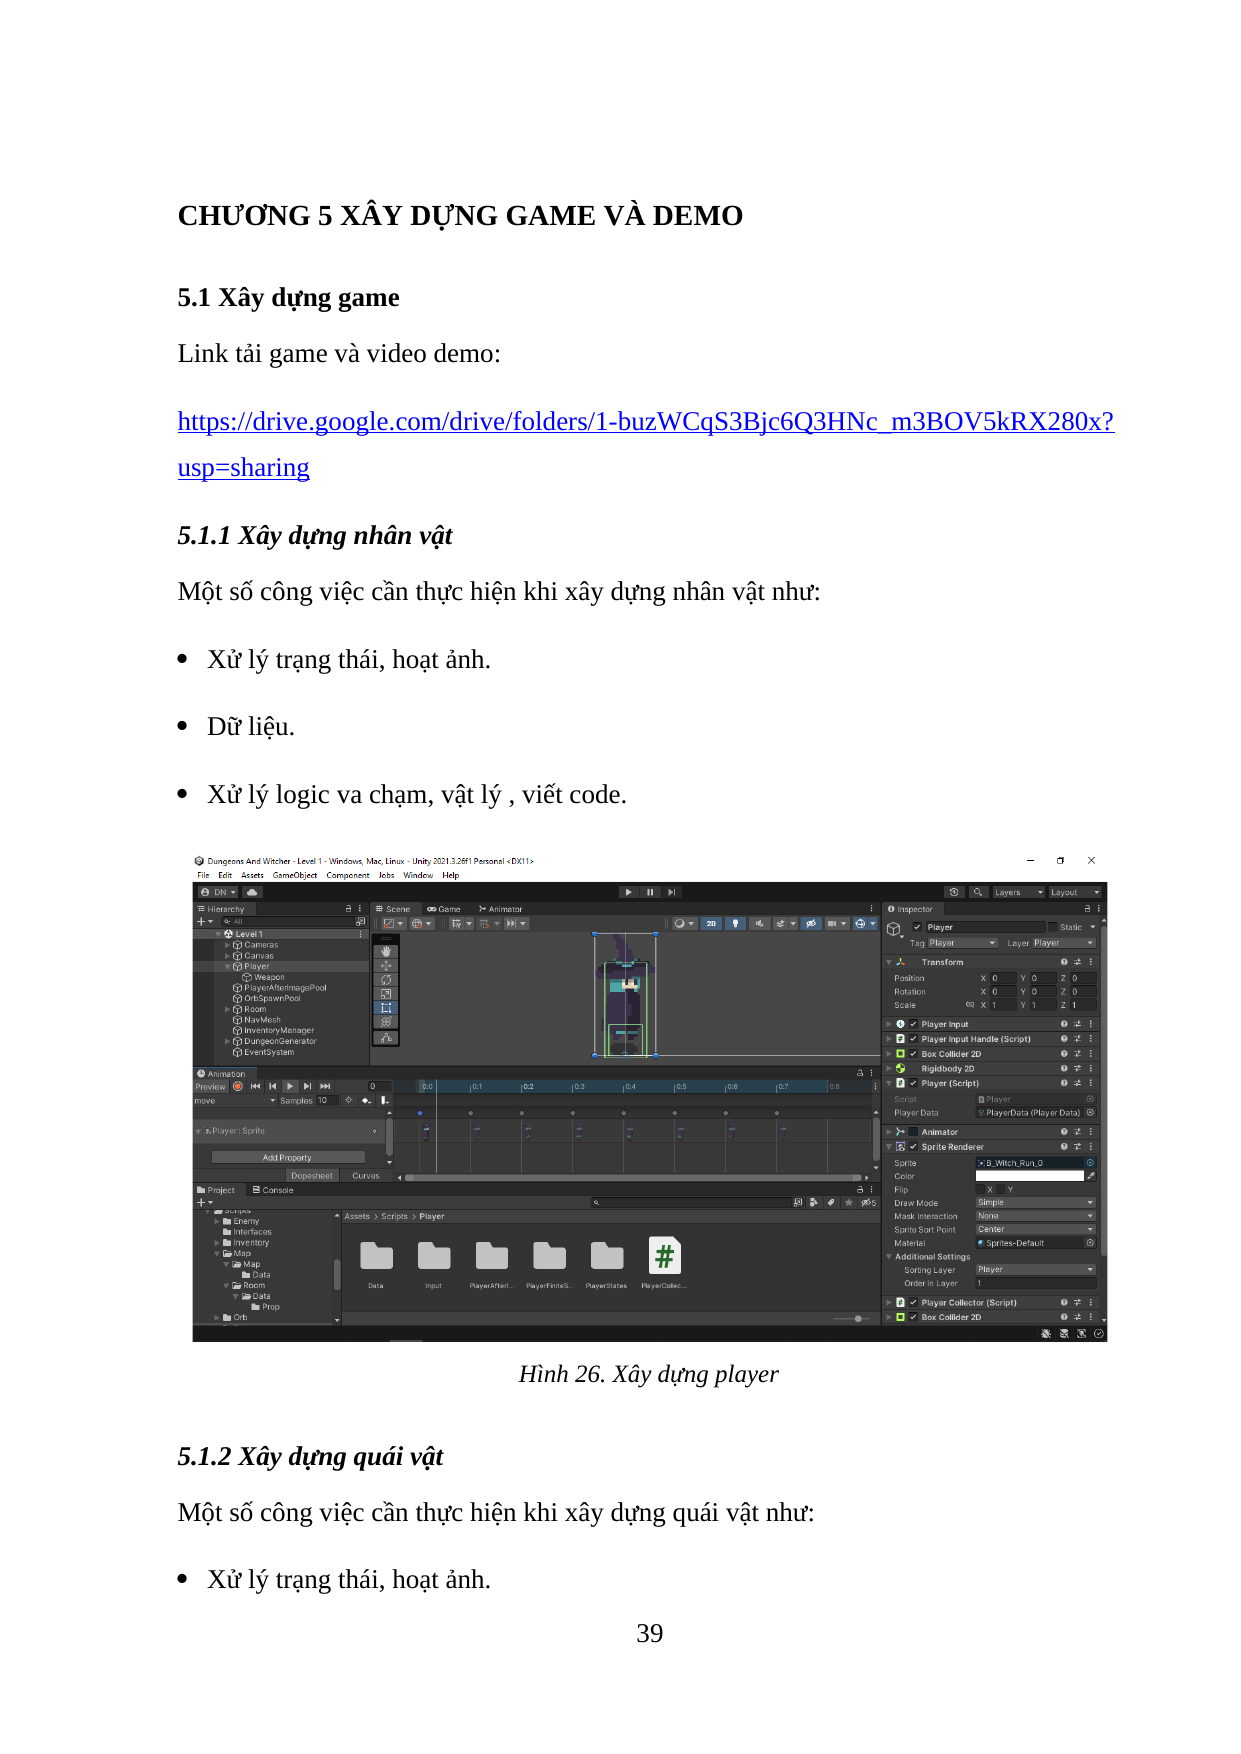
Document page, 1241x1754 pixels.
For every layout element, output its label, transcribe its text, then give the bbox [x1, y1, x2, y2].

text Link tải game và video demo: [177, 337, 1122, 368]
text Xử lý logic va chạm, vật lý , viết code. [177, 778, 1122, 809]
subtitle Xây dựng nhân vật [177, 519, 1122, 550]
picture [192, 853, 1108, 1342]
text Một số công việc cần thực hiện khi xây dựng quái vật như: [177, 1496, 1122, 1527]
subtitle XÂY DỰNG GAME VÀ DEMO [177, 198, 1122, 231]
text https://drive.google.com/drive/folders/1-buzWCqS3Bjc6Q3HNc_m3BOV5kRX280x?usp=sharing [177, 405, 1122, 483]
subtitle Xây dựng quái vật [177, 1440, 1122, 1471]
text Một số công việc cần thực hiện khi xây dựng nhân vật như: [177, 575, 1122, 606]
text Xử lý trạng thái, hoạt ảnh. [177, 643, 1122, 674]
text Dữ liệu. [177, 710, 1122, 742]
subtitle Xây dựng game [177, 281, 1122, 312]
text Xử lý trạng thái, hoạt ảnh. [177, 1563, 1122, 1595]
